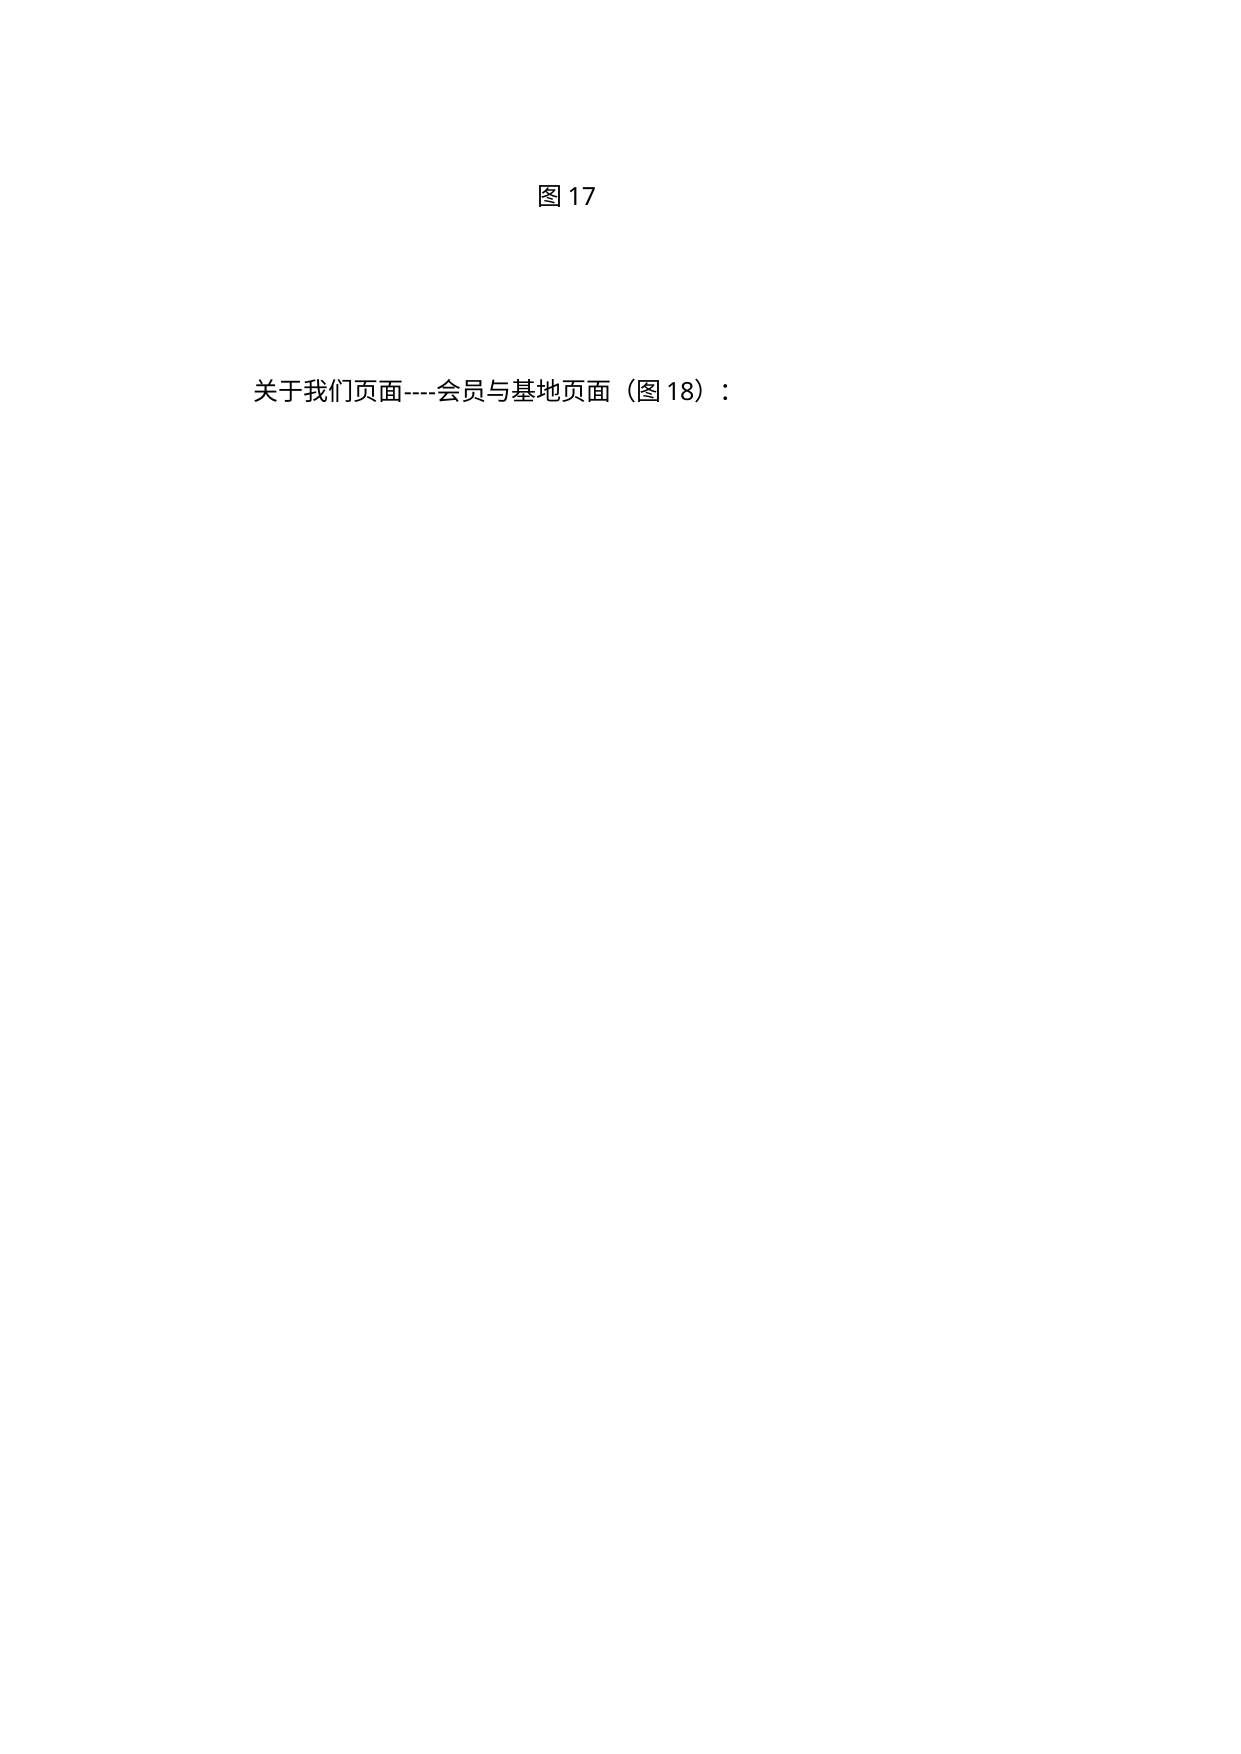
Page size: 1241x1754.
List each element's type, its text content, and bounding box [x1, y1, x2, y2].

text 图17 [494, 162, 1053, 227]
text 关于我们页面----会员与基地页面（图18）： [187, 357, 1053, 422]
